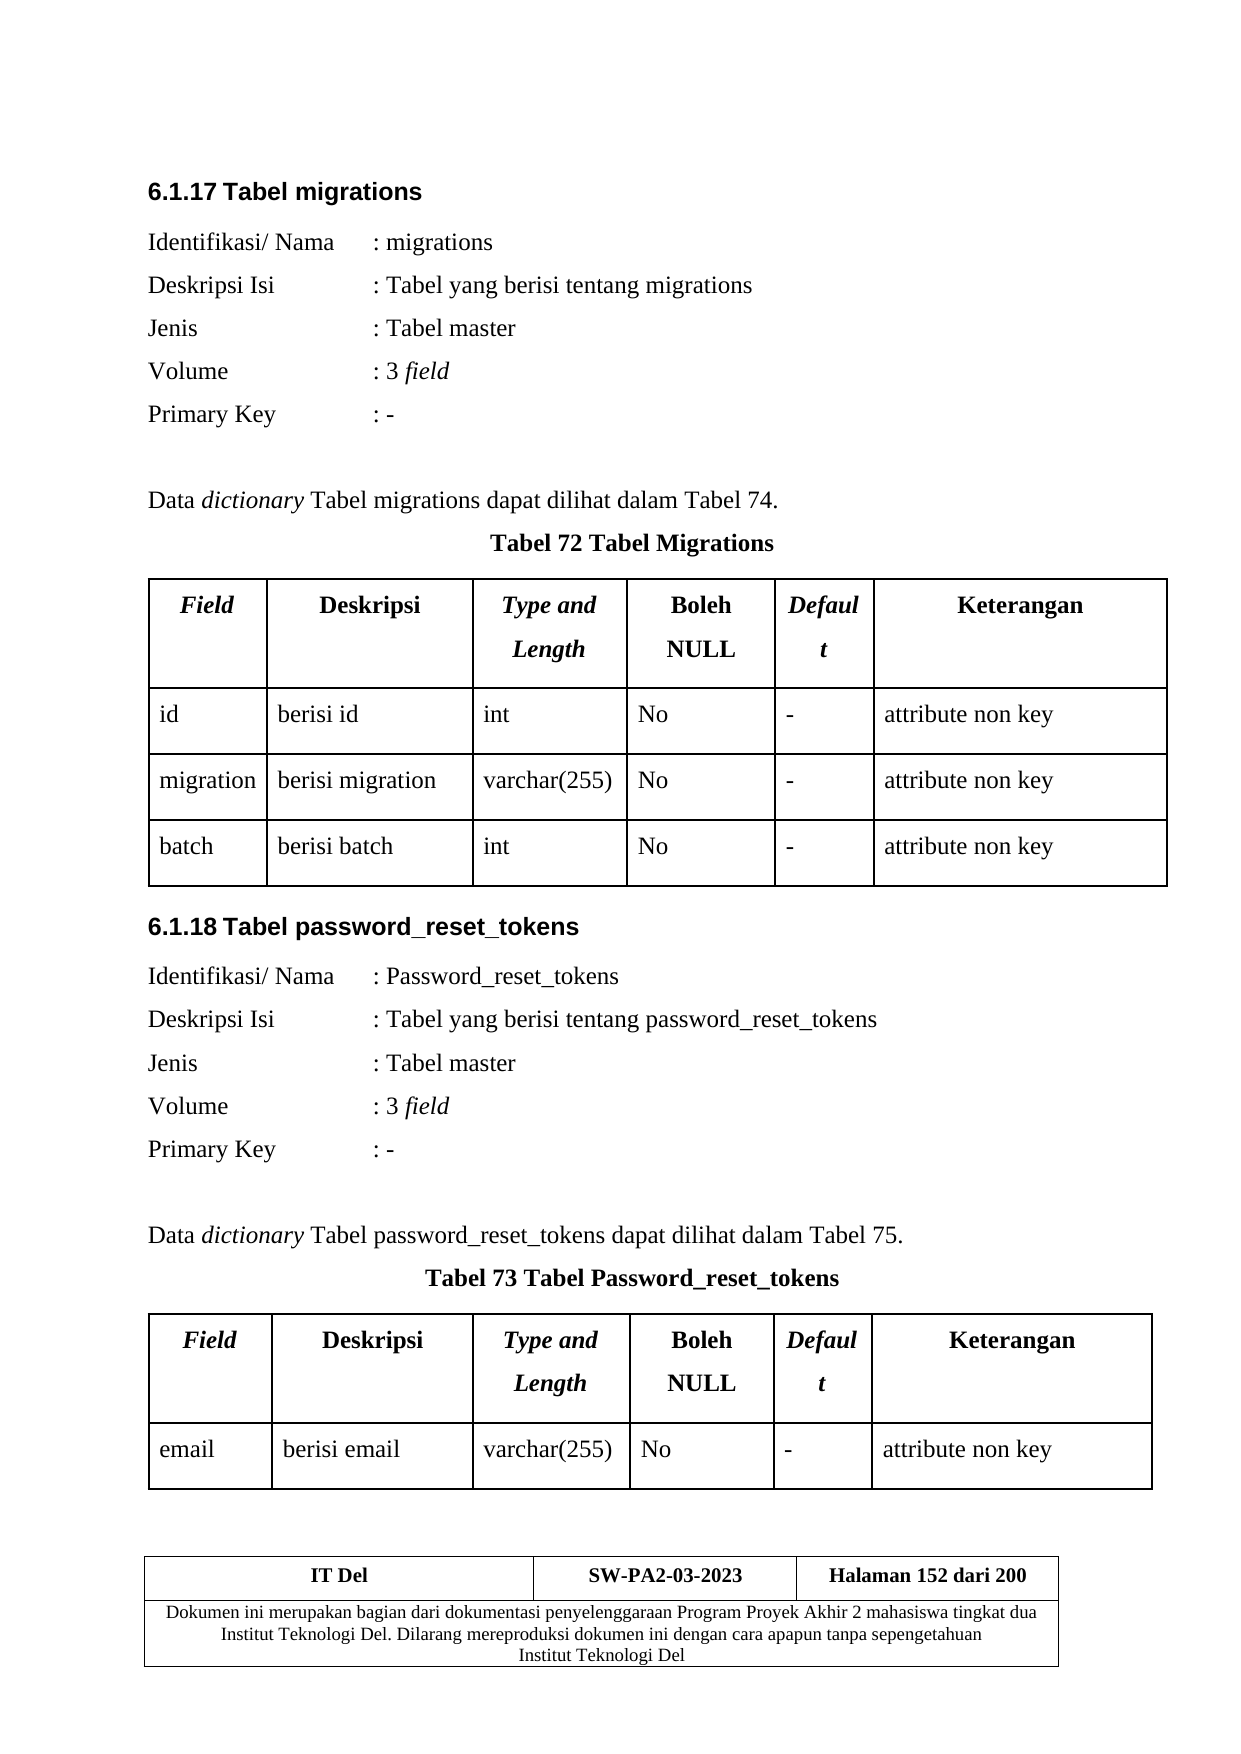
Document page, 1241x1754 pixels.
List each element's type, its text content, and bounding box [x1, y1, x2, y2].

text Identifikasi/ Nama : Password_reset_tokens [148, 961, 1116, 990]
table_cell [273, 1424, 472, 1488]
text Jenis : Tabel master [148, 313, 1116, 342]
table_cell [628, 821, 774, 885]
text Deskripsi Isi : Tabel yang berisi tentang migrations [148, 270, 1116, 298]
text Data dictionary Tabel migrations dapat dilihat dalam Tabel 74. [148, 485, 1116, 514]
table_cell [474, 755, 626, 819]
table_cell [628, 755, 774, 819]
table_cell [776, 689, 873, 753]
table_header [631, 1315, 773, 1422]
text Data dictionary Tabel password_reset_tokens dapat dilihat dalam Tabel 75. [148, 1220, 1116, 1249]
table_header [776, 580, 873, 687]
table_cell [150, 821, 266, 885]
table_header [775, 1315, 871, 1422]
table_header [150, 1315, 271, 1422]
text Jenis : Tabel master [148, 1048, 1116, 1076]
text Primary Key : - [148, 1134, 1116, 1163]
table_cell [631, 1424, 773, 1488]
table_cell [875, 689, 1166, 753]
text Volume : 3 field [148, 1091, 1116, 1119]
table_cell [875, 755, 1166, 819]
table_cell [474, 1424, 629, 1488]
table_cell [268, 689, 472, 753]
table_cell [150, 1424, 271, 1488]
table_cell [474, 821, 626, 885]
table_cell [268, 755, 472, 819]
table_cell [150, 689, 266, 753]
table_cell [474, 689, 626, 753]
text Identifikasi/ Nama : migrations [148, 227, 1116, 255]
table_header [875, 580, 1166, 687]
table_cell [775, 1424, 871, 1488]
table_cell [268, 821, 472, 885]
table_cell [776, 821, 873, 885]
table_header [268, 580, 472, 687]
text Volume : 3 field [148, 356, 1116, 385]
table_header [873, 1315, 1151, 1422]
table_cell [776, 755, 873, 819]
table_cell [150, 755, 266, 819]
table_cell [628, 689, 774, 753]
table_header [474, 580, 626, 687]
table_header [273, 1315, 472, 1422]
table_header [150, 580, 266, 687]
text Deskripsi Isi : Tabel yang berisi tentang password_reset_tokens [148, 1004, 1116, 1033]
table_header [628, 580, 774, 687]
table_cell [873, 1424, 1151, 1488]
subtitle Tabel migrations [148, 177, 1116, 206]
text Primary Key : - [148, 399, 1116, 428]
subtitle Tabel password_reset_tokens [148, 912, 1116, 941]
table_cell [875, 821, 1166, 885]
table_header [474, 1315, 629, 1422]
